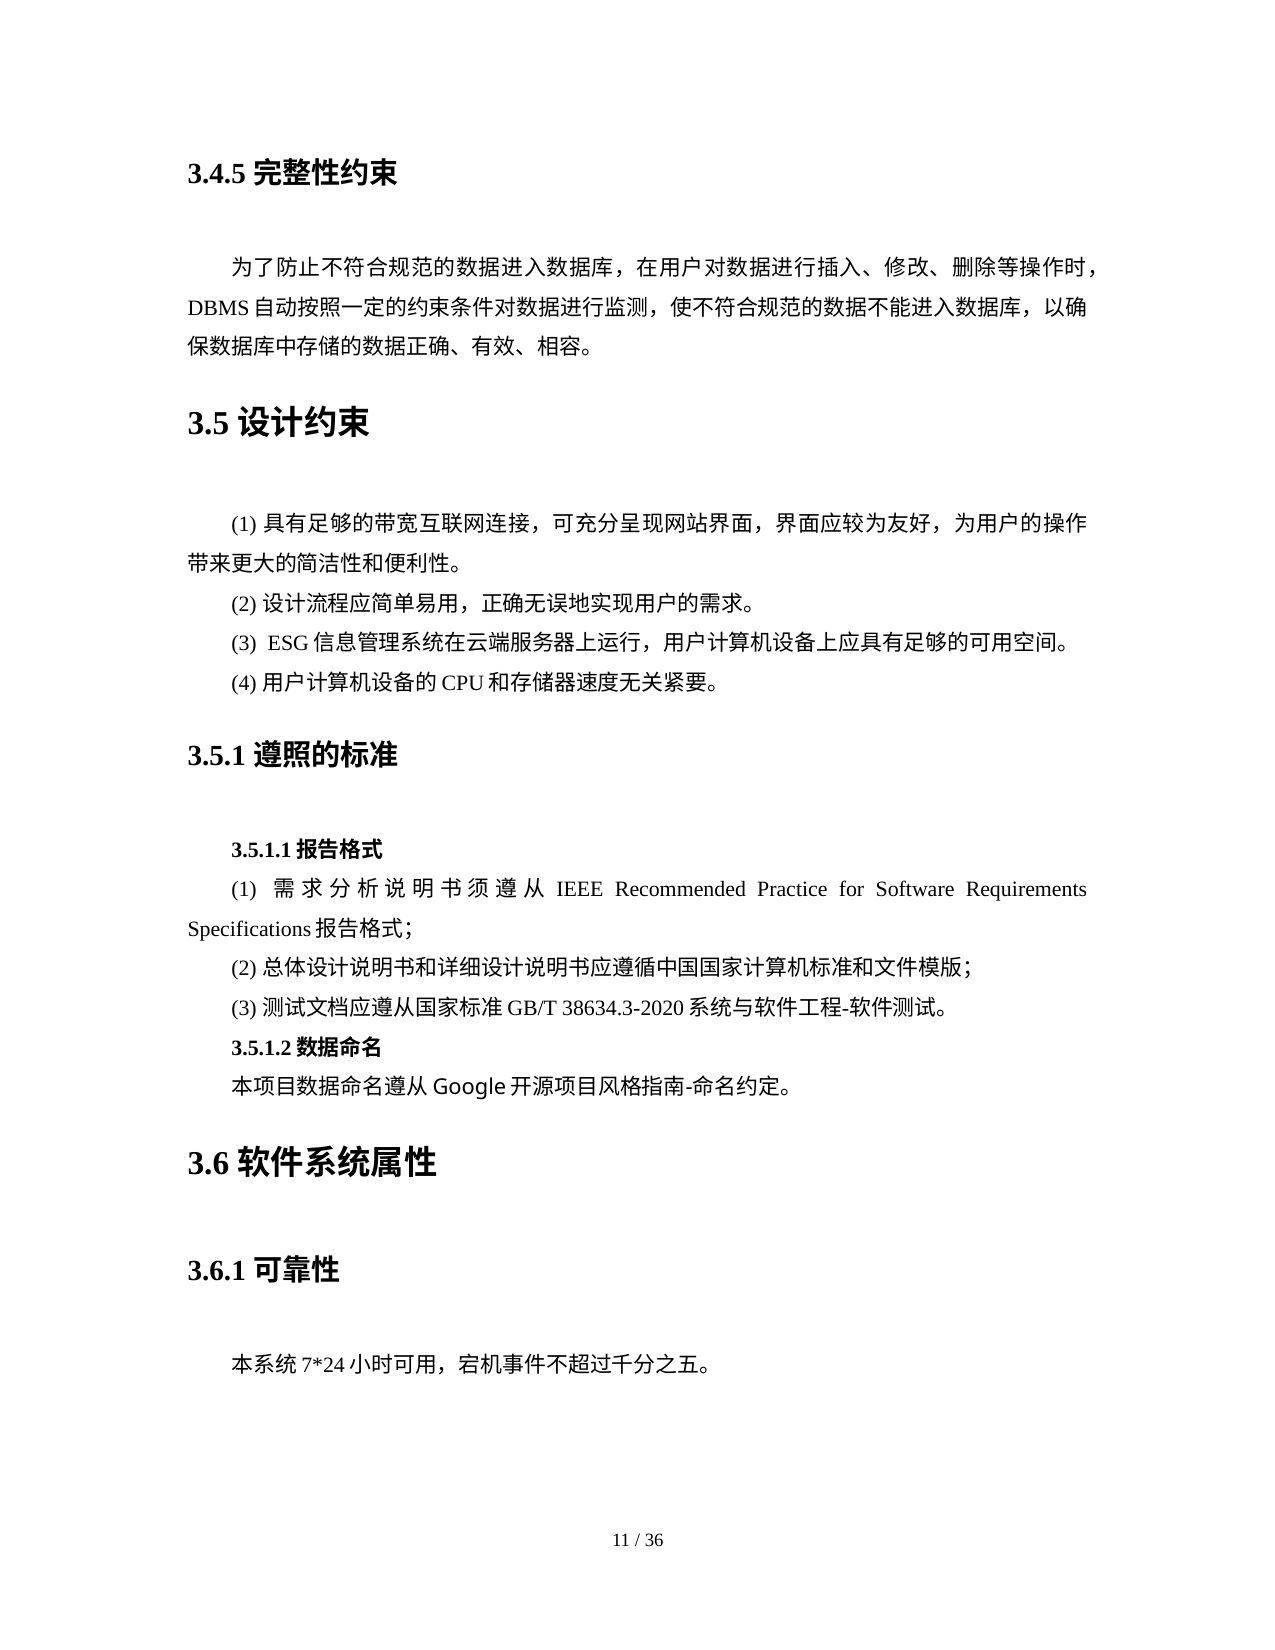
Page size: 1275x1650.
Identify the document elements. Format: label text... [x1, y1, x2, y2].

subtitle 3.6 软件系统属性 [187, 1136, 1088, 1184]
text 3.5.1.1报告格式 [187, 832, 1088, 863]
text (2) 设计流程应简单易用，正确无误地实现用户的需求。 [187, 586, 1088, 617]
text (3) ESG信息管理系统在云端服务器上运行，用户计算机设备上应具有足够的可用空间。 [187, 625, 1088, 657]
text 3.5.1.2数据命名 [187, 1029, 1088, 1061]
text (1) 具有足够的带宽互联网连接，可充分呈现网站界面，界面应较为友好，为用户的操作带来更大的简洁性和便利性。 [187, 506, 1088, 578]
text (4) 用户计算机设备的CPU和存储器速度无关紧要。 [187, 665, 1088, 696]
subtitle 3.4.5 完整性约束 [187, 150, 1088, 192]
text 本系统7*24小时可用，宕机事件不超过千分之五。 [187, 1347, 1088, 1378]
text (2) 总体设计说明书和详细设计说明书应遵循中国国家计算机标准和文件模版； [187, 950, 1088, 982]
text (3) 测试文档应遵从国家标准GB/T 38634.3-2020系统与软件工程-软件测试。 [187, 990, 1088, 1022]
subtitle 3.5.1 遵照的标准 [187, 731, 1088, 774]
text (1) 需求分析说明书须遵从IEEE Recommended Practice for Software Requirements Specifications报告格式； [187, 871, 1088, 942]
text 本项目数据命名遵从Google开源项目风格指南-命名约定。 [187, 1069, 1088, 1101]
text 为了防⽌不符合规范的数据进⼊数据库，在用户对数据进⾏插⼊、修改、删除等操作时，DBMS自动按照⼀定的约束条件对数据进⾏监测，使不符合规范的数据不能进⼊数据库，以确保数据库中存储的数据正确、有效、相容。 [187, 250, 1088, 361]
subtitle 3.6.1 可靠性 [187, 1246, 1088, 1289]
subtitle 3.5 设计约束 [187, 396, 1088, 444]
